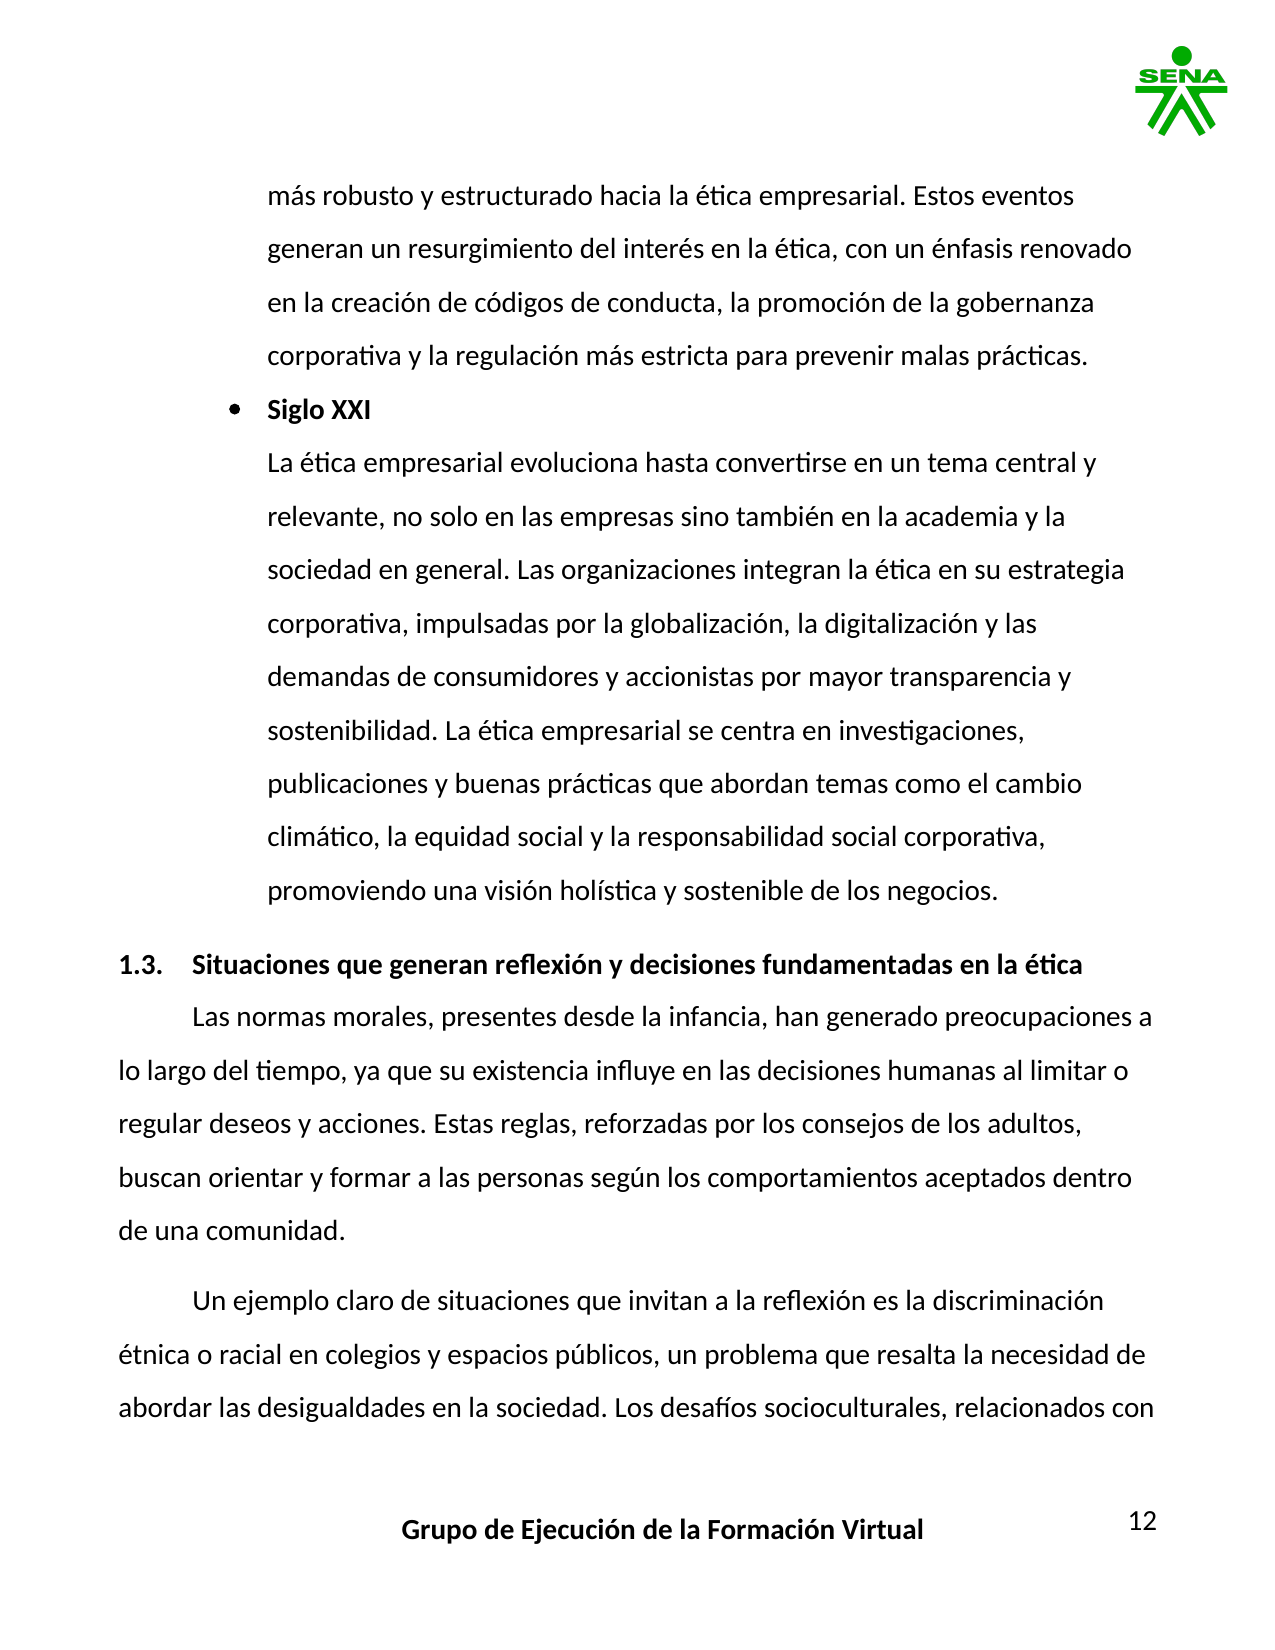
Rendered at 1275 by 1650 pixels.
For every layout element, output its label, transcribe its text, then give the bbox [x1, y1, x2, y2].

list Siglo XXI [229, 391, 1157, 427]
list La ética empresarial evoluciona hasta convertirse en un tema central y relevante, no solo en las empresas sino también en la academia y la sociedad en general. Las organizaciones integran la ética en su estrategia corporativa, impulsadas por la globalización, la digitalización y las demandas de consumidores y accionistas por mayor transparencia y sostenibilidad. La ética empresarial se centra en investigaciones, publicaciones y buenas prácticas que abordan temas como el cambio climático, la equidad social y la responsabilidad social corporativa, promoviendo una visión holística y sostenible de los negocios. [267, 444, 1157, 907]
subtitle Situaciones que generan reflexión y decisiones fundamentadas en la ética [118, 946, 1157, 982]
text Las normas morales, presentes desde la infancia, han generado preocupaciones a lo largo del tiempo, ya que su existencia influye en las decisiones humanas al limitar o regular deseos y acciones. Estas reglas, reforzadas por los consejos de los adultos, buscan orientar y formar a las personas según los comportamientos aceptados dentro de una comunidad. [118, 998, 1157, 1248]
picture [1135, 46, 1228, 136]
